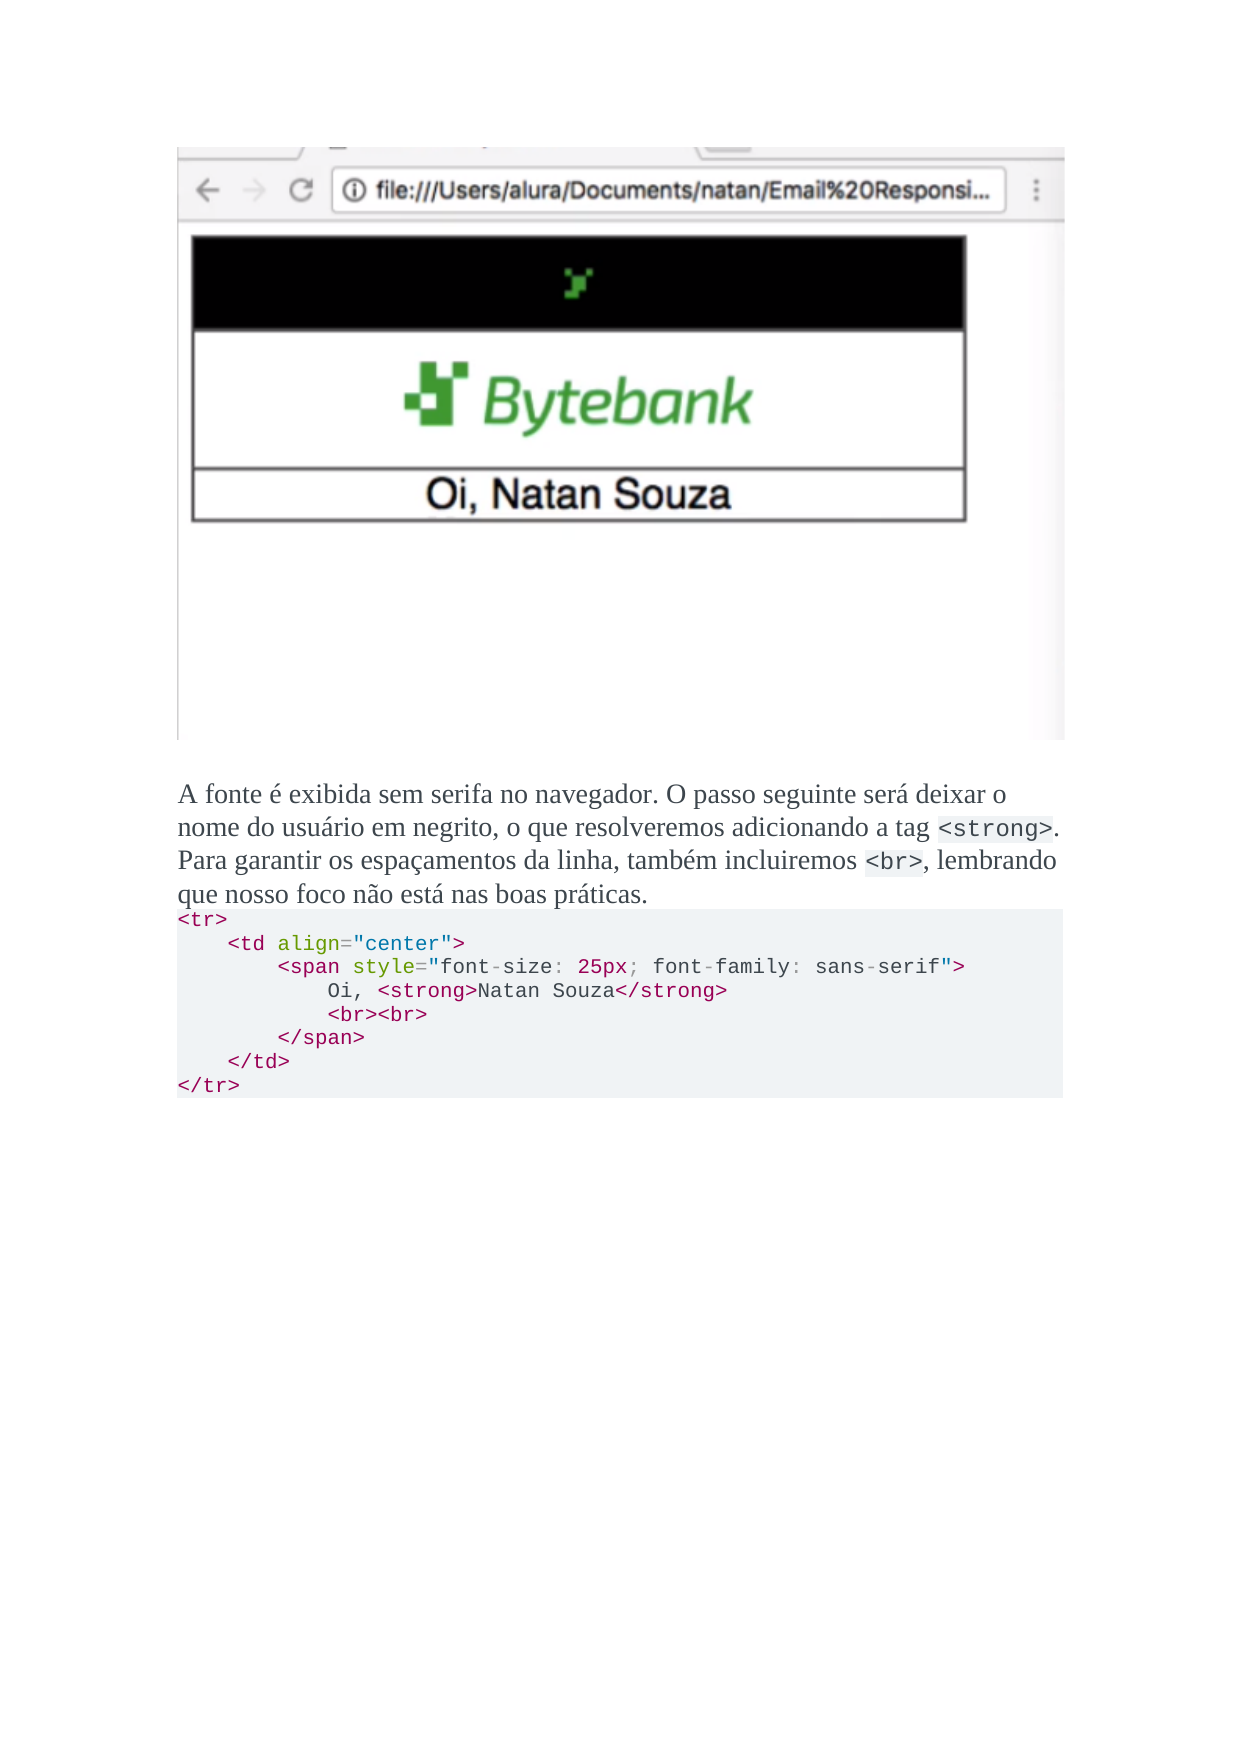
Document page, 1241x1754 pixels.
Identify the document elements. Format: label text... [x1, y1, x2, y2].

text A fonte é exibida sem serifa no navegador. O passo seguinte será deixar o nome do usuário em negrito, o que resolveremos adicionando a tag <strong>. Para garantir os espaçamentos da linha, também incluiremos <br>, lembrando que nosso foco não está nas boas práticas. [177, 777, 1063, 909]
text Oi, <strong>Natan Souza</strong> [177, 980, 1063, 1004]
text </span> [177, 1027, 1063, 1051]
text </td> [177, 1051, 1063, 1075]
text <br><br> [177, 1004, 1063, 1027]
text <td align="center"> [177, 933, 1063, 956]
text </tr> [177, 1075, 1063, 1098]
picture [177, 147, 1065, 740]
text <span style="font-size: 25px; font-family: sans-serif"> [177, 956, 1063, 980]
text <tr> [177, 909, 1063, 933]
